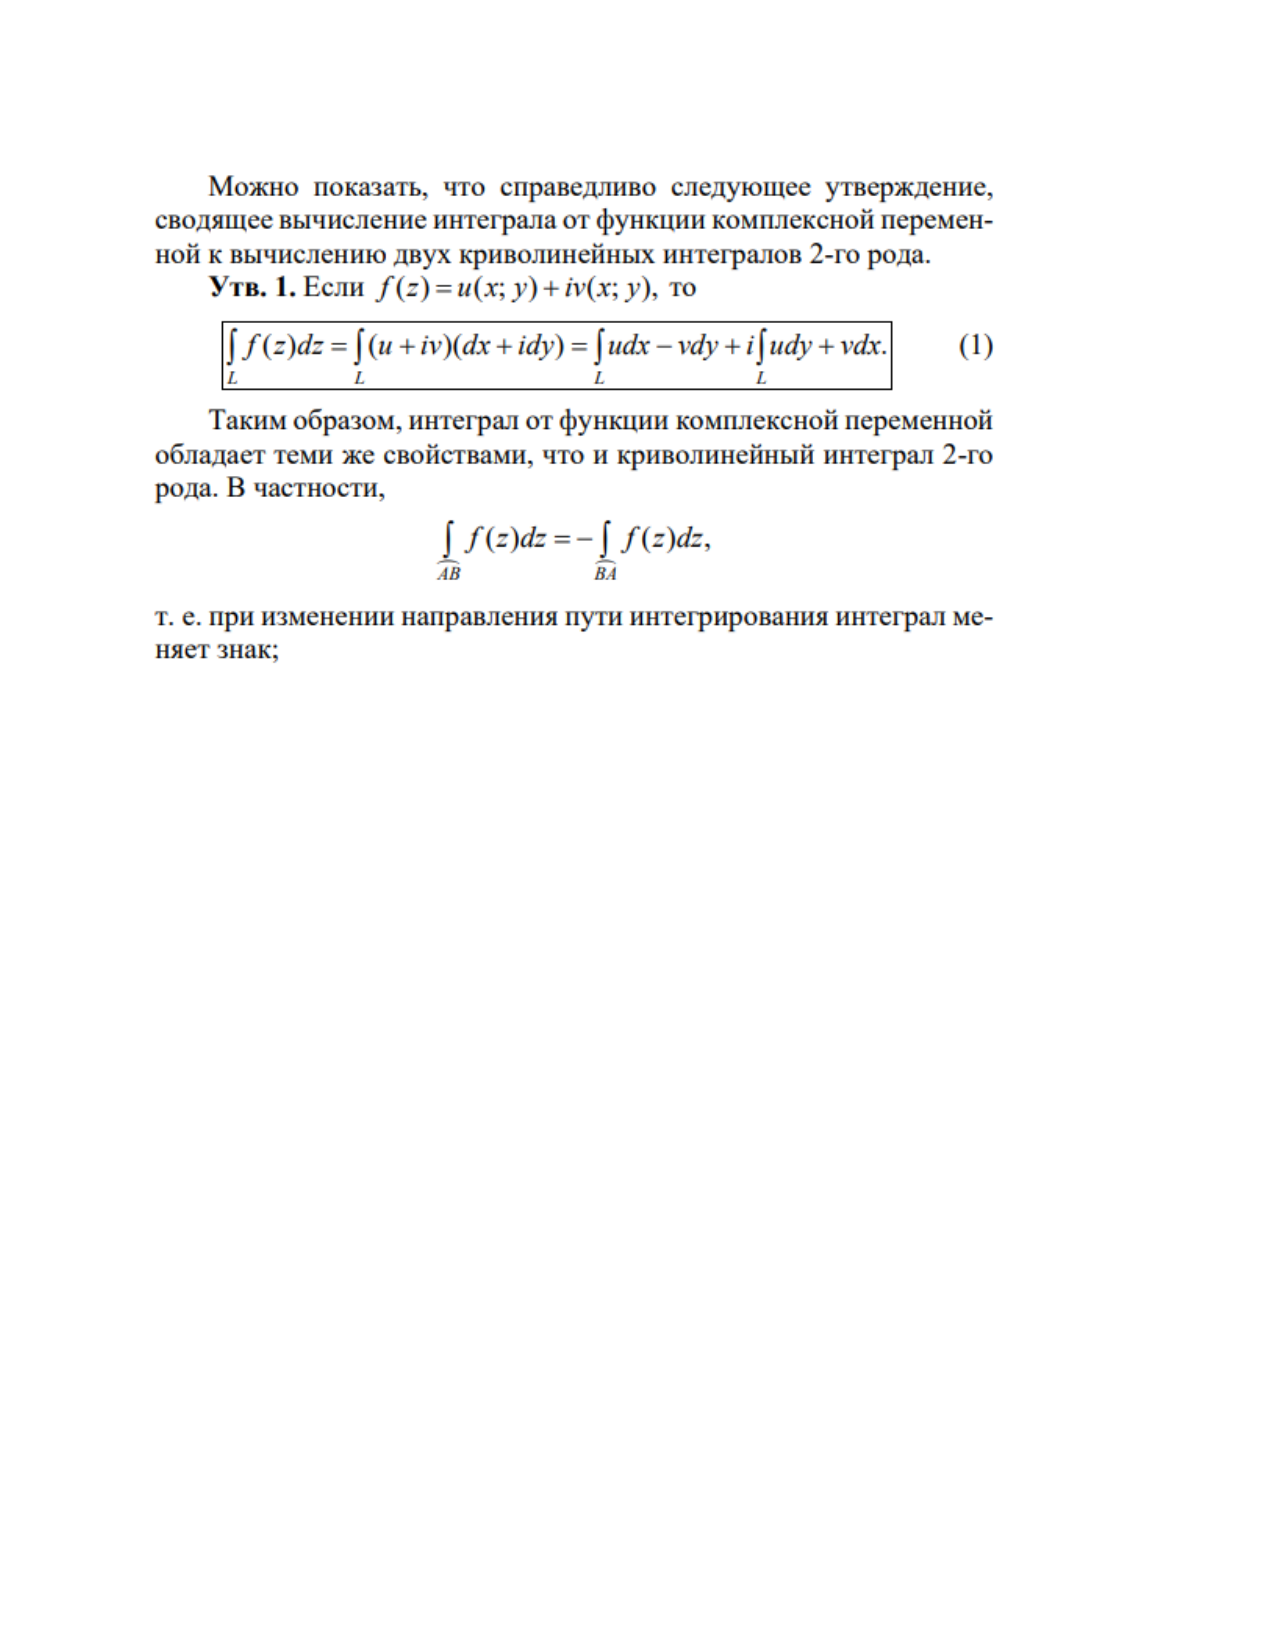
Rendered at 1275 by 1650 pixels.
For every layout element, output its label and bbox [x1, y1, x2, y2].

picture [150, 150, 1010, 765]
